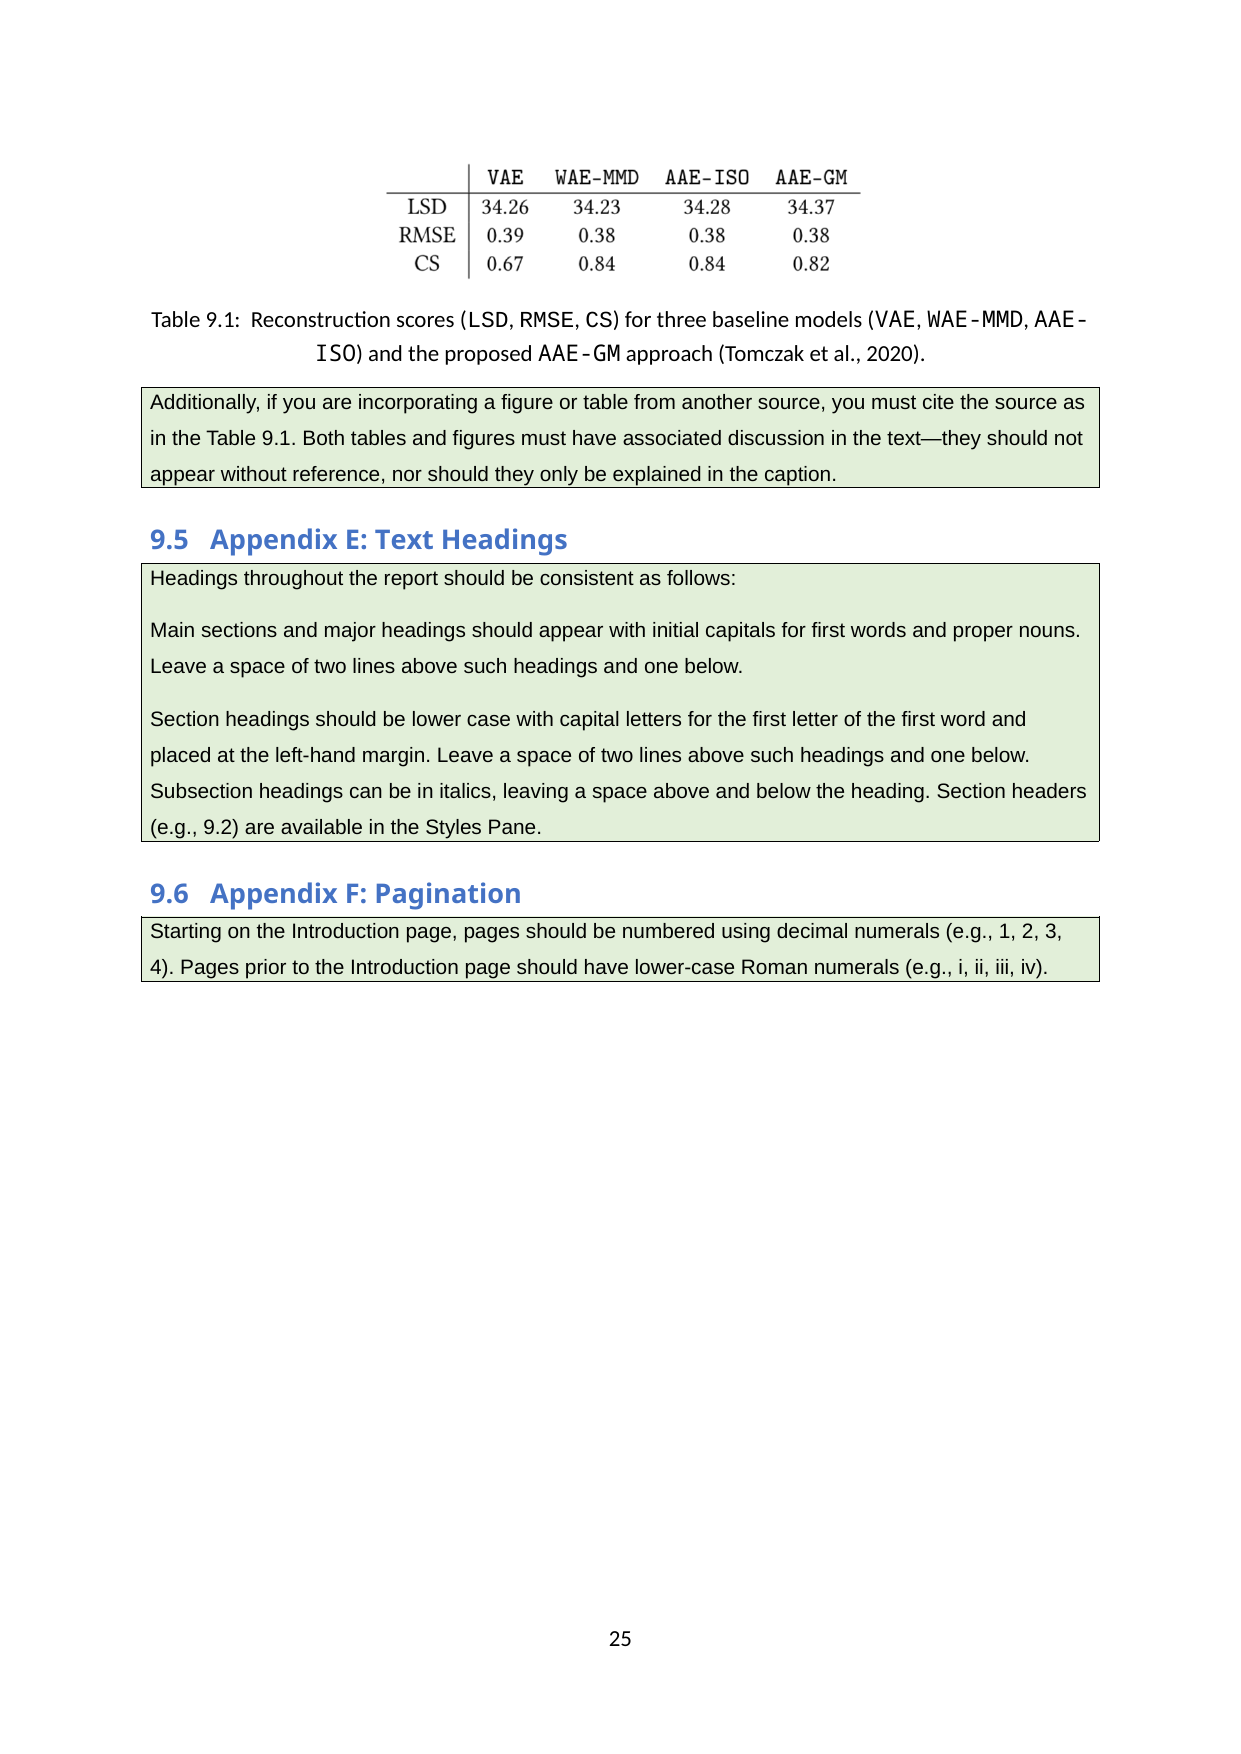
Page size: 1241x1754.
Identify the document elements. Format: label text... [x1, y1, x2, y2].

subtitle Appendix E: Text Headings [150, 521, 1090, 558]
picture [372, 150, 868, 284]
text Main sections and major headings should appear with initial capitals for first words and proper nouns. Leave a space of two lines above such headings and one below. [142, 616, 1099, 678]
subtitle Appendix F: Pagination [150, 874, 1090, 911]
text Additionally, if you are incorporating a figure or table from another source, you must cite the source as in the Table 9.1. Both tables and figures must have associated discussion in the text—they should not appear without reference, nor should they only be explained in the caption. [142, 388, 1099, 487]
text Section headings should be lower case with capital letters for the first letter of the first word and placed at the left-hand margin. Leave a space of two lines above such headings and one below. Subsection headings can be in italics, leaving a space above and below the heading. Section headers (e.g., 9.2) are available in the Styles Pane. [142, 704, 1099, 841]
text Table 9.1: Reconstruction scores (LSD, RMSE, CS) for three baseline models (VAE, WAE-MMD, AAE-ISO) and the proposed AAE-GM approach (Tomczak et al., 2020). [150, 303, 1090, 368]
text Headings throughout the report should be consistent as follows: [142, 564, 1099, 590]
text Starting on the Introduction page, pages should be numbered using decimal numerals (e.g., 1, 2, 3, 4). Pages prior to the Introduction page should have lower-case Roman numerals (e.g., i, ii, iii, iv). [142, 918, 1099, 981]
